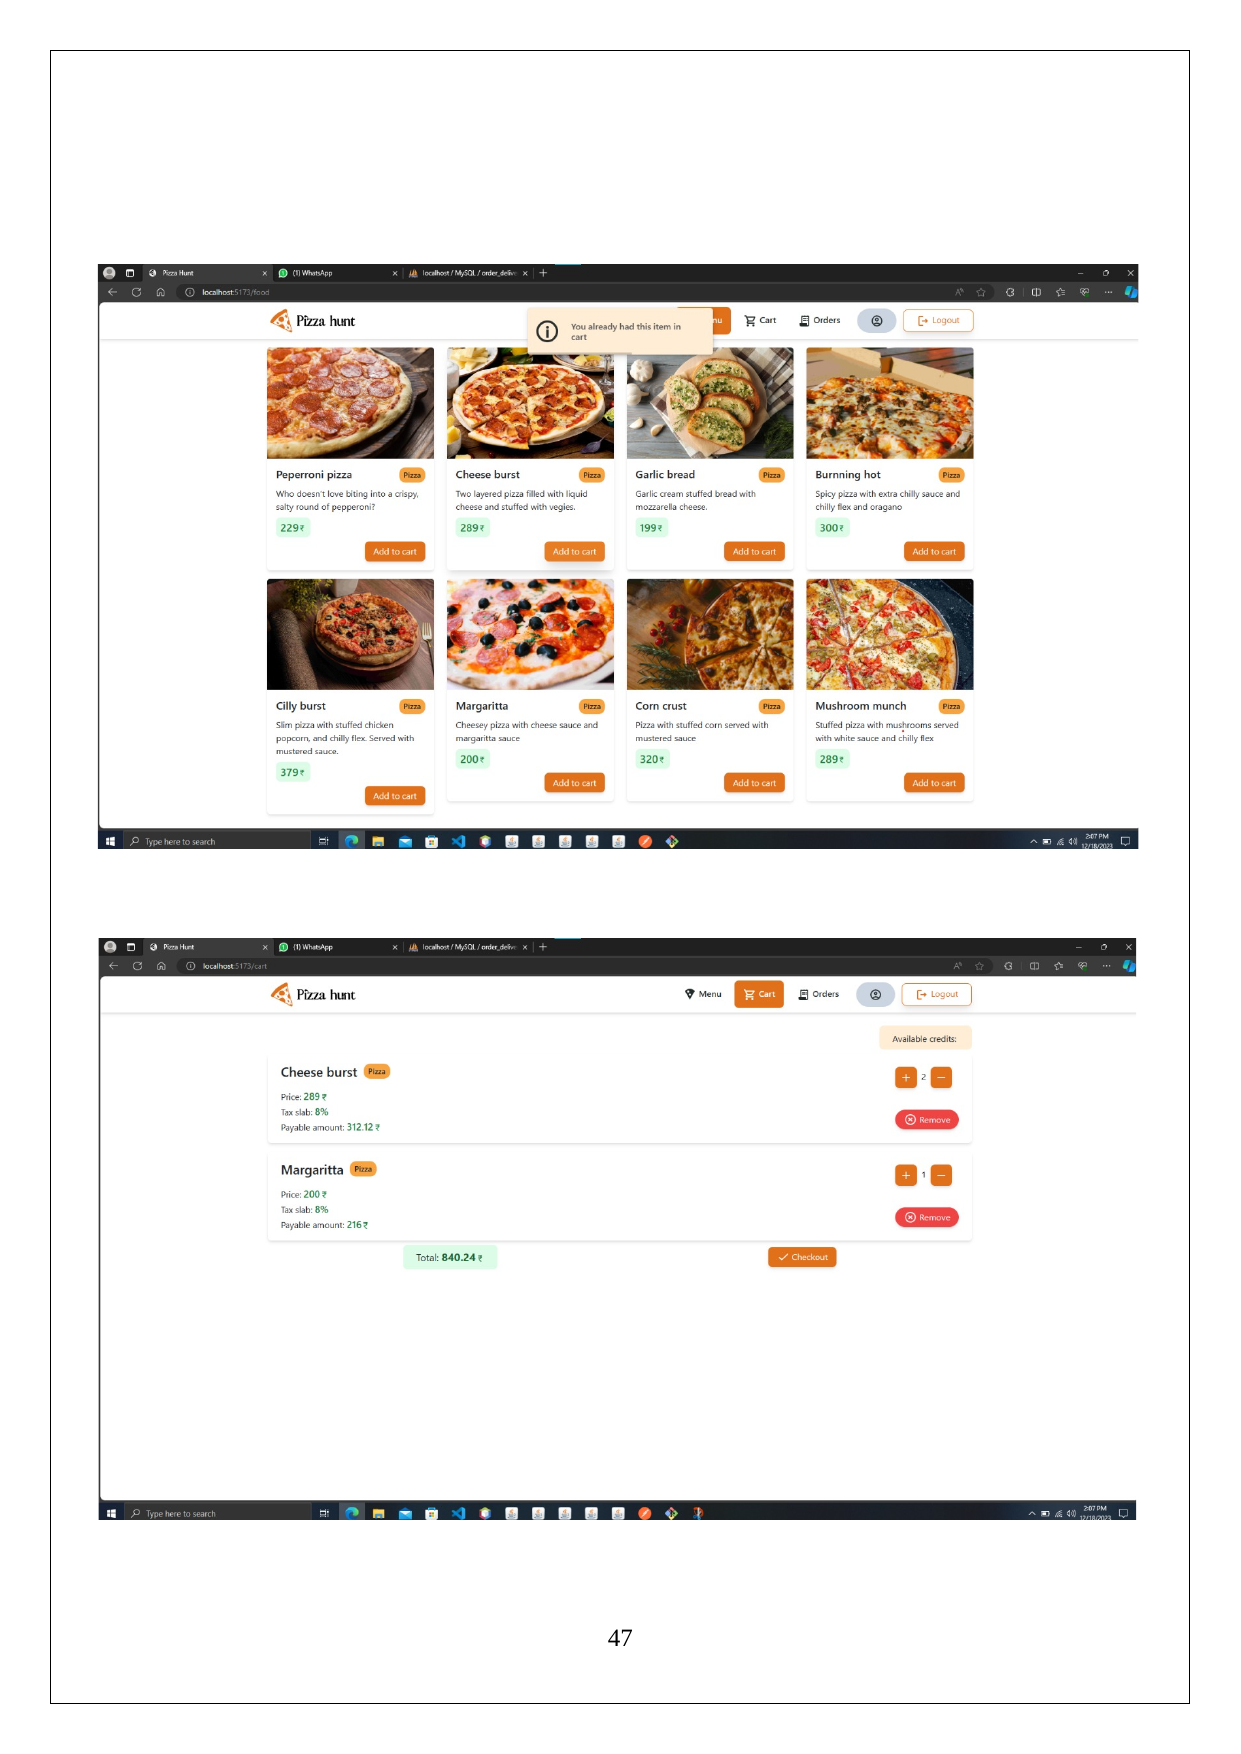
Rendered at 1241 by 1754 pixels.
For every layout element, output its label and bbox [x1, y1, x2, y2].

picture [98, 938, 1137, 1520]
picture [97, 264, 1139, 849]
